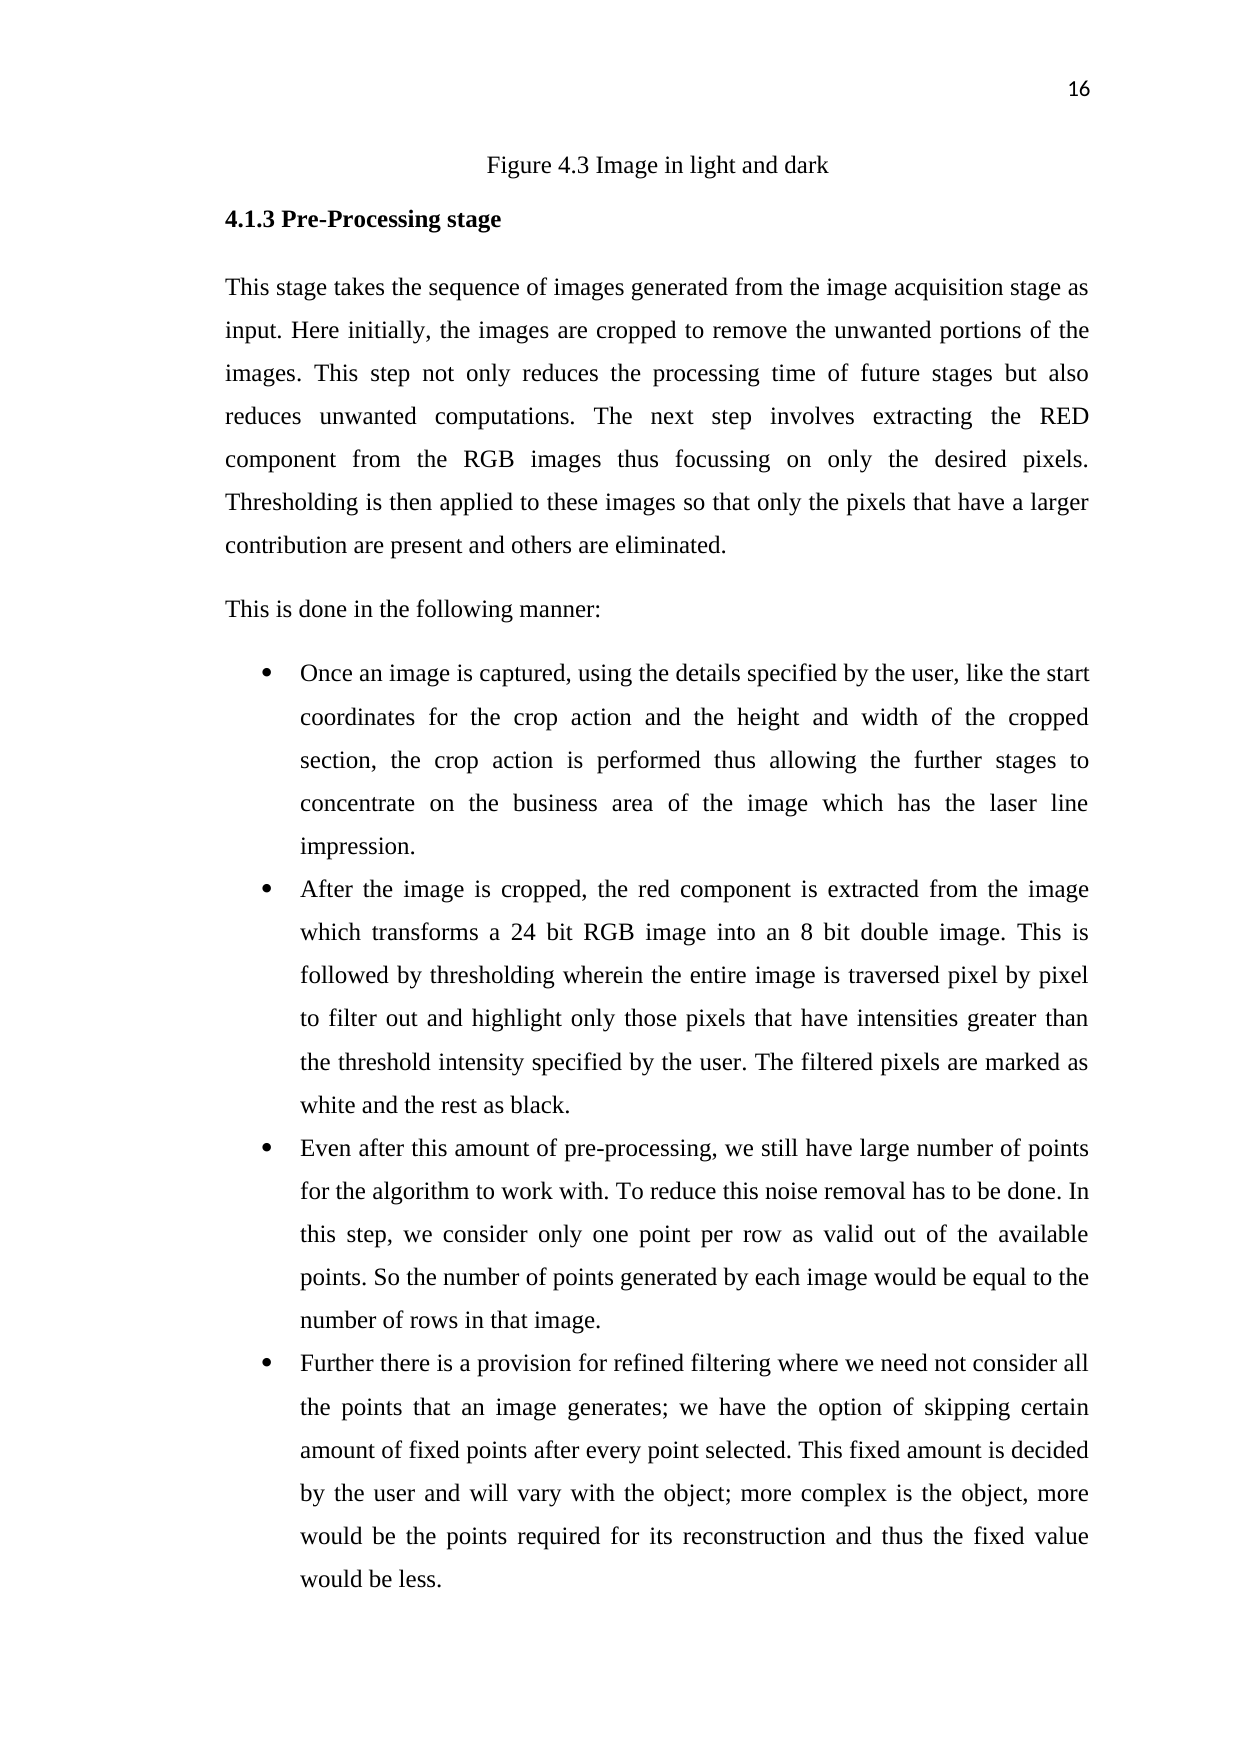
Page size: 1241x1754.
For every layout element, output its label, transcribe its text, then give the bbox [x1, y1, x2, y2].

text This is done in the following manner: [225, 594, 1090, 623]
list Even after this amount of pre-processing, we still have large number of points for the algorithm to work with. To reduce this noise removal has to be done. In this step, we consider only one point per row as valid out of the available points. So the number of points generated by each image would be equal to the number of rows in that image. [262, 1133, 1090, 1334]
list Figure 4.3 Image in light and dark [225, 150, 1090, 179]
list Further there is a provision for refined filtering where we need not consider all the points that an image generates; we have the option of skipping certain amount of fixed points after every point selected. This fixed amount is decided by the user and will vary with the object; more complex is the object, more would be the points required for its reconstruction and thus the fixed value would be less. [262, 1348, 1090, 1593]
text 4.1.3 Pre-Processing stage [225, 204, 1090, 232]
list This stage takes the sequence of images generated from the image acquisition stage as input. Here initially, the images are cropped to remove the unwanted portions of the images. This step not only reduces the processing time of future stages but also reduces unwanted computations. The next step involves extracting the RED component from the RGB images thus focussing on only the desired pixels. Thresholding is then applied to these images so that only the pixels that have a larger contribution are present and others are eliminated. [225, 272, 1090, 559]
list After the image is cropped, the red component is extracted from the image which transforms a 24 bit RGB image into an 8 bit double image. This is followed by thresholding wherein the entire image is traversed pixel by pixel to filter out and highlight only those pixels that have intensities greater than the threshold intensity specified by the user. The filtered pixels are marked as white and the rest as black. [262, 874, 1090, 1118]
list Once an image is captured, using the details specified by the user, like the start coordinates for the crop action and the height and width of the cropped section, the crop action is performed thus allowing the further stages to concentrate on the business area of the image which has the laser line impression. [262, 658, 1090, 860]
